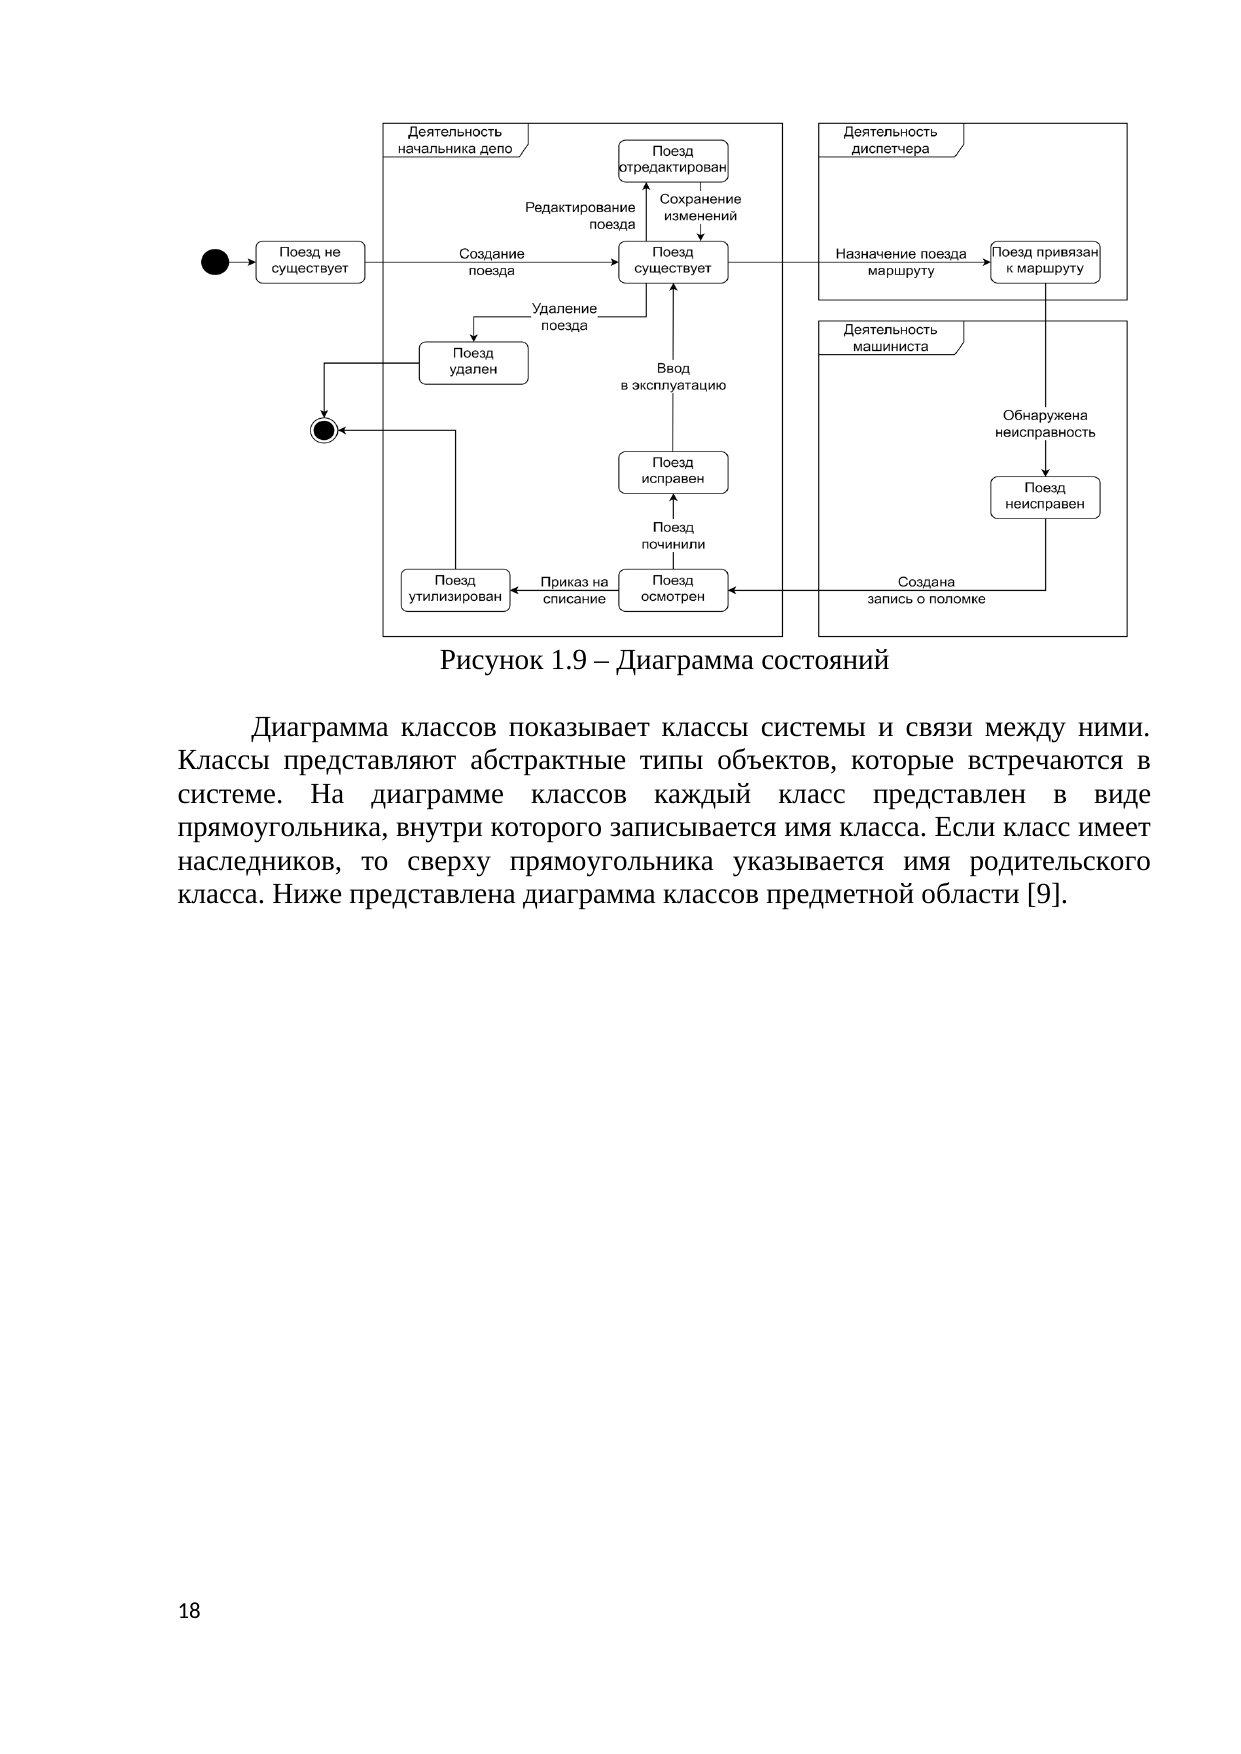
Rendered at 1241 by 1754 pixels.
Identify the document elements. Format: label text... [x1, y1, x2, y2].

text Диаграмма классов показывает классы системы и связи между ними. Классы представляют абстрактные типы объектов, которые встречаются в системе. На диаграмме классов каждый класс представлен в виде прямоугольника, внутри которого записывается имя класса. Если класс имеет наследников, то сверху прямоугольника указывается имя родительского класса. Ниже представлена диаграмма классов предметной области [9]. [177, 709, 1152, 910]
picture [196, 118, 1133, 642]
text Рисунок 1.9 – Диаграмма состояний [177, 642, 1152, 675]
